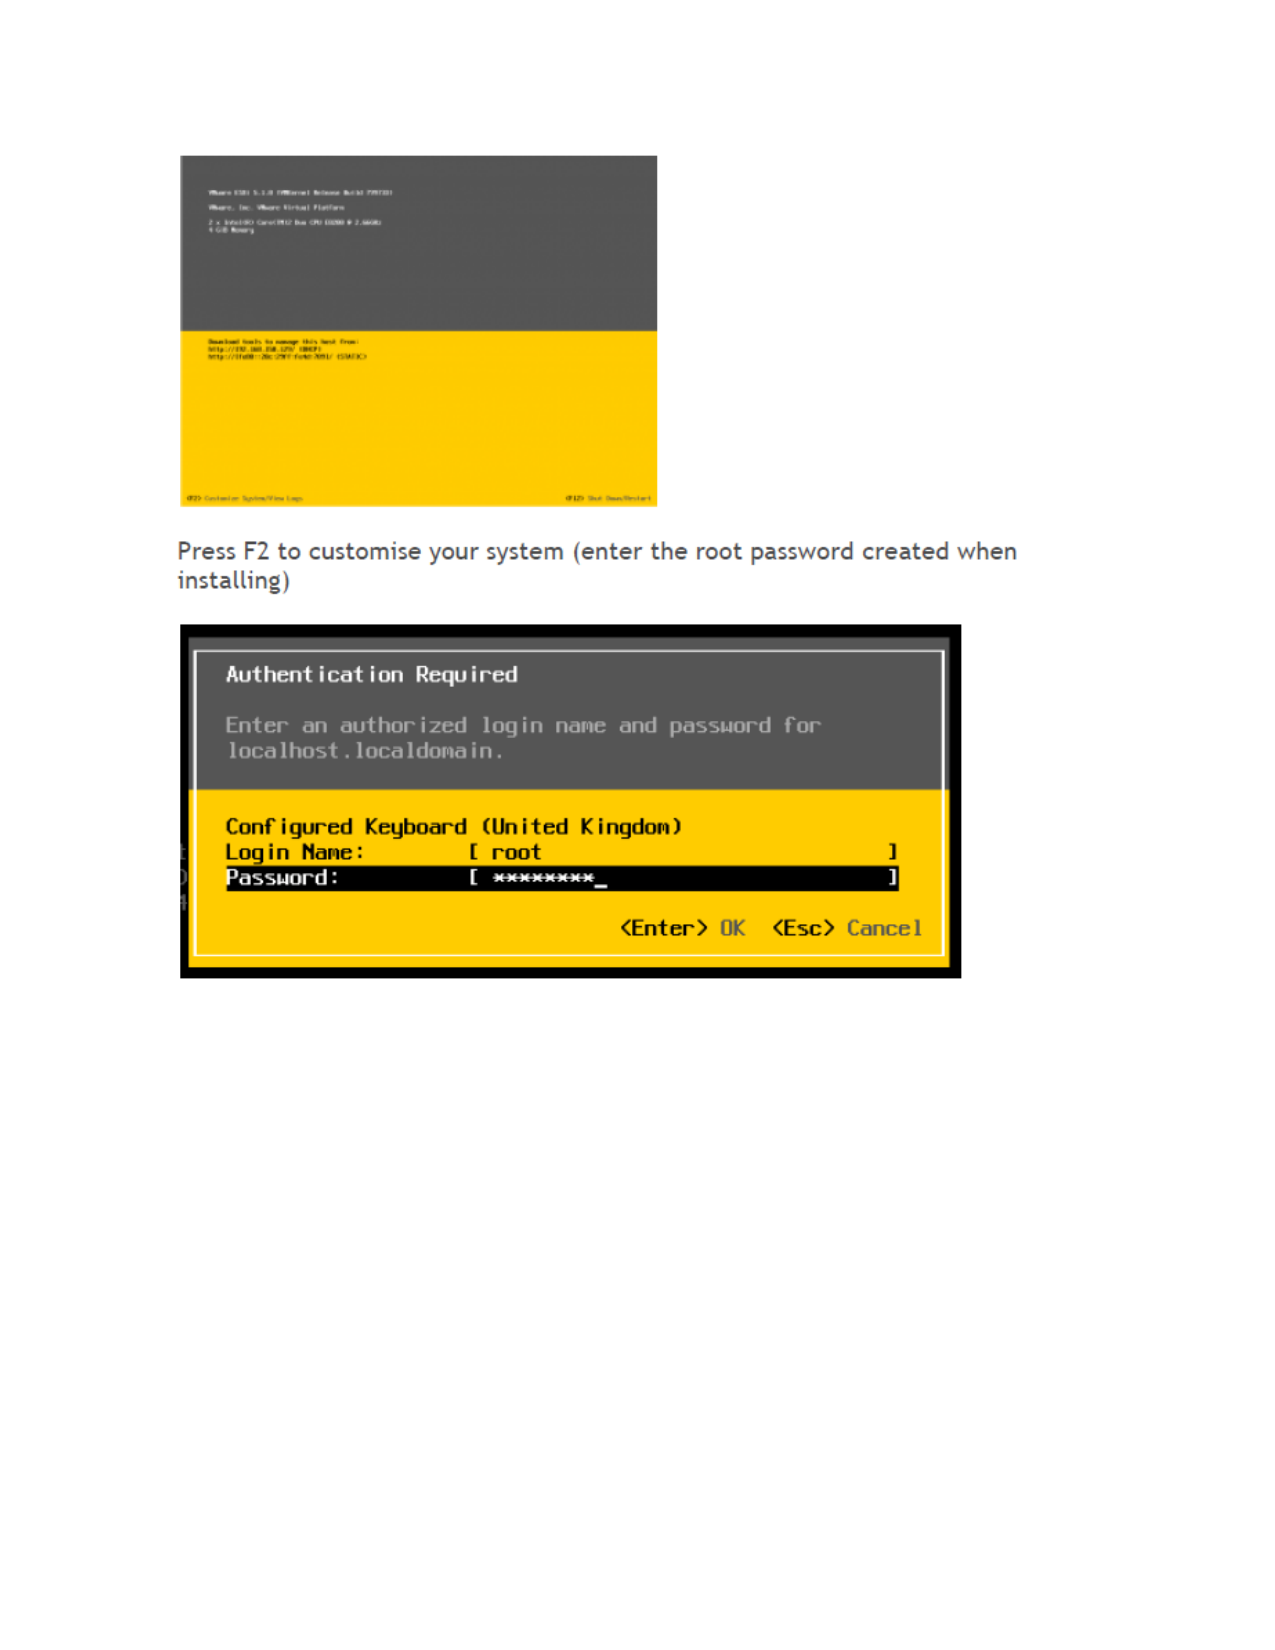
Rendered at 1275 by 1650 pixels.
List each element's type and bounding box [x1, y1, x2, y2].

picture [150, 150, 1125, 991]
